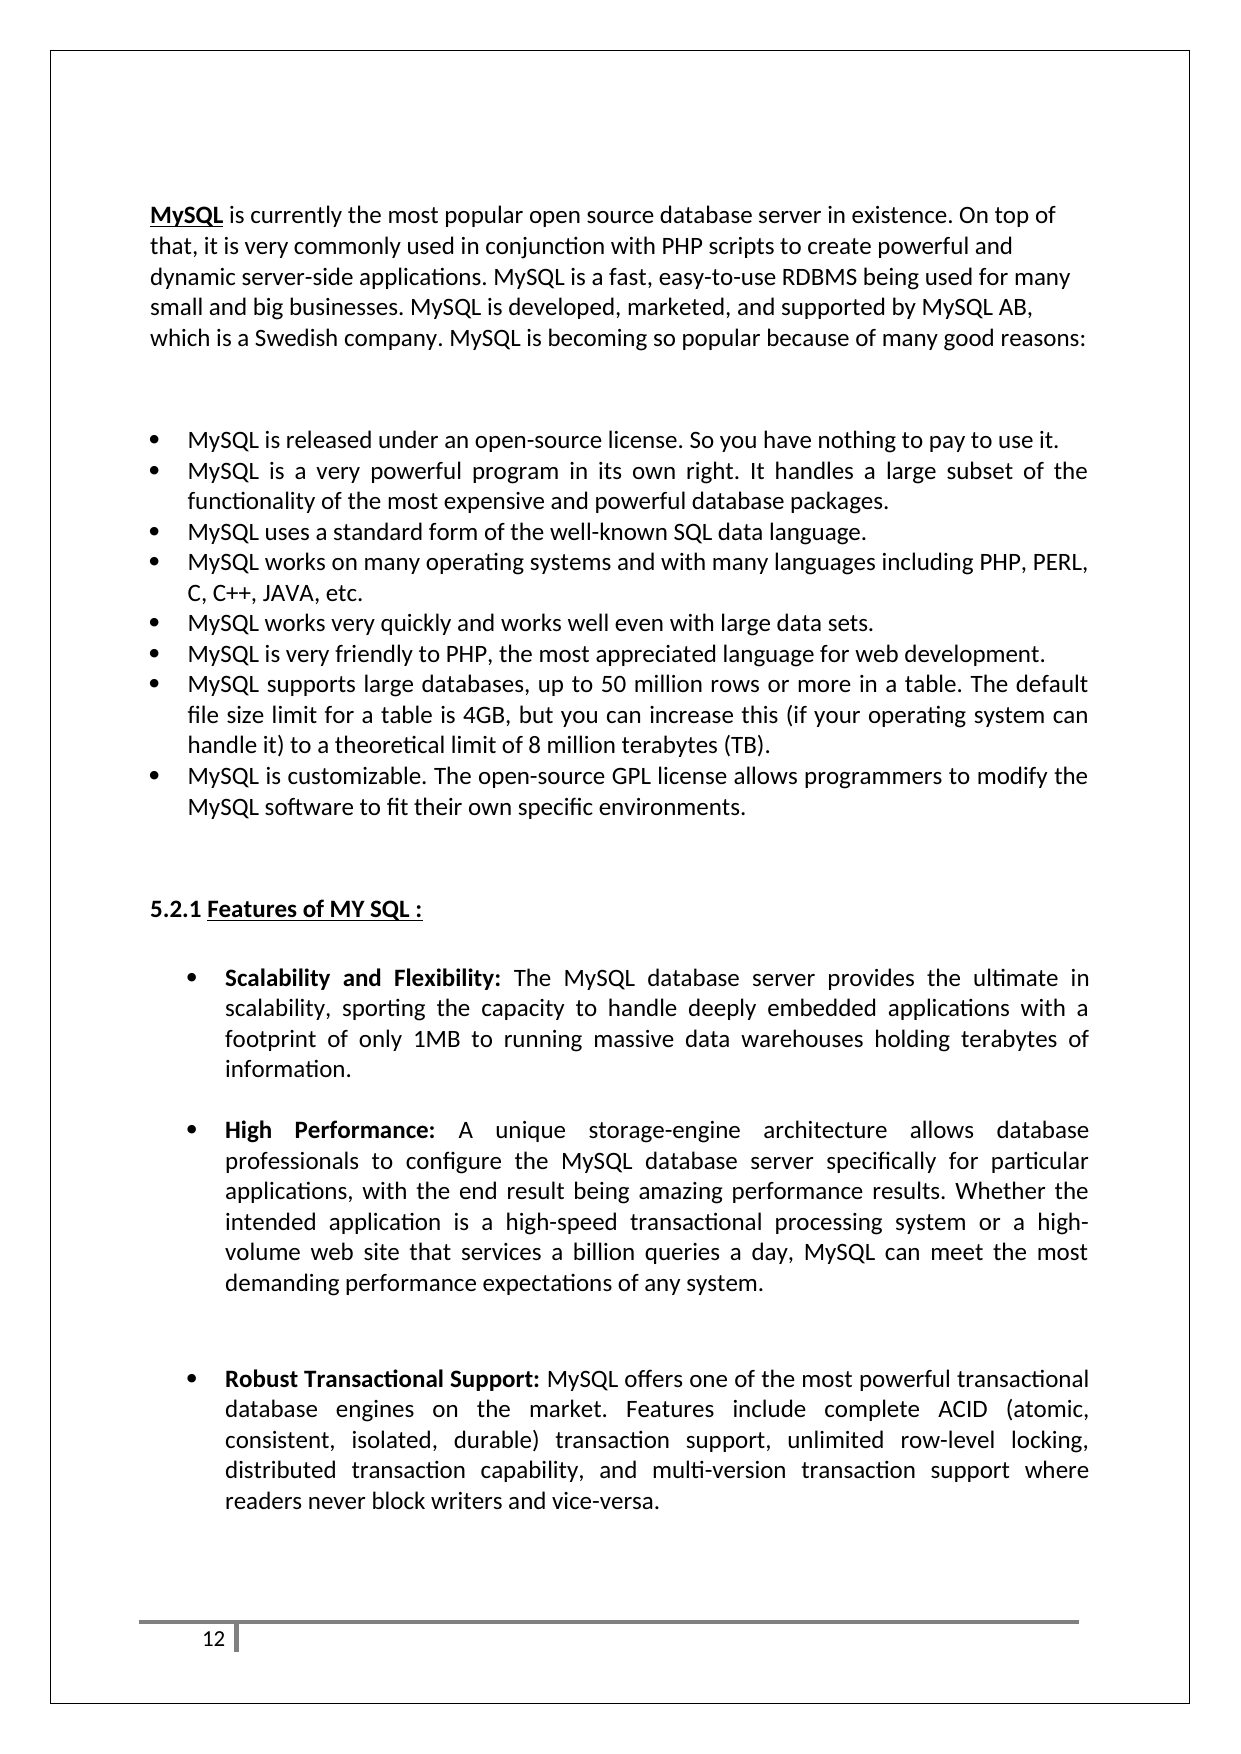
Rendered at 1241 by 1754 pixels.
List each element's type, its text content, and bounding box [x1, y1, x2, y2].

list MySQL supports large databases, up to 50 million rows or more in a table. The default file size limit for a table is 4GB, but you can increase this (if your operating system can handle it) to a theoretical limit of 8 million terabytes (TB). [150, 668, 1090, 760]
list MySQL works very quickly and works well even with large data sets. [150, 607, 1090, 638]
list MySQL uses a standard form of the well-known SQL data language. [150, 516, 1090, 546]
list High Performance: A unique storage-engine architecture allows database professionals to configure the MySQL database server specifically for particular applications, with the end result being amazing performance results. Whether the intended application is a high-speed transactional processing system or a high-volume web site that services a billion queries a day, MySQL can meet the most demanding performance expectations of any system. [187, 1114, 1090, 1297]
text MySQL is currently the most popular open source database server in existence. On top of that, it is very commonly used in conjunction with PHP scripts to create powerful and dynamic server-side applications. MySQL is a fast, easy-to-use RDBMS being used for many small and big businesses. MySQL is developed, marketed, and supported by MySQL AB, which is a Swedish company. MySQL is becoming so popular because of many good reasons: [150, 199, 1090, 352]
text 5.2.1 Features of MY SQL : [150, 894, 1090, 924]
list MySQL is released under an open-source license. So you have nothing to pay to use it. [150, 424, 1090, 455]
list MySQL is very friendly to PHP, the most appreciated language for web development. [150, 638, 1090, 668]
list MySQL works on many operating systems and with many languages including PHP, PERL, C, C++, JAVA, etc. [150, 546, 1090, 607]
list Scalability and Flexibility: The MySQL database server provides the ultimate in scalability, sporting the capacity to handle deeply embedded applications with a footprint of only 1MB to running massive data warehouses holding terabytes of information. [187, 962, 1090, 1084]
list MySQL is a very powerful program in its own right. It handles a large subset of the functionality of the most expensive and powerful database packages. [150, 455, 1090, 516]
list Robust Transactional Support: MySQL offers one of the most powerful transactional database engines on the market. Features include complete ACID (atomic, consistent, isolated, durable) transaction support, unlimited row-level locking, distributed transaction capability, and multi-version transaction support where readers never block writers and vice-versa. [187, 1363, 1090, 1516]
list MySQL is customizable. The open-source GPL license allows programmers to modify the MySQL software to fit their own specific environments. [150, 760, 1090, 821]
